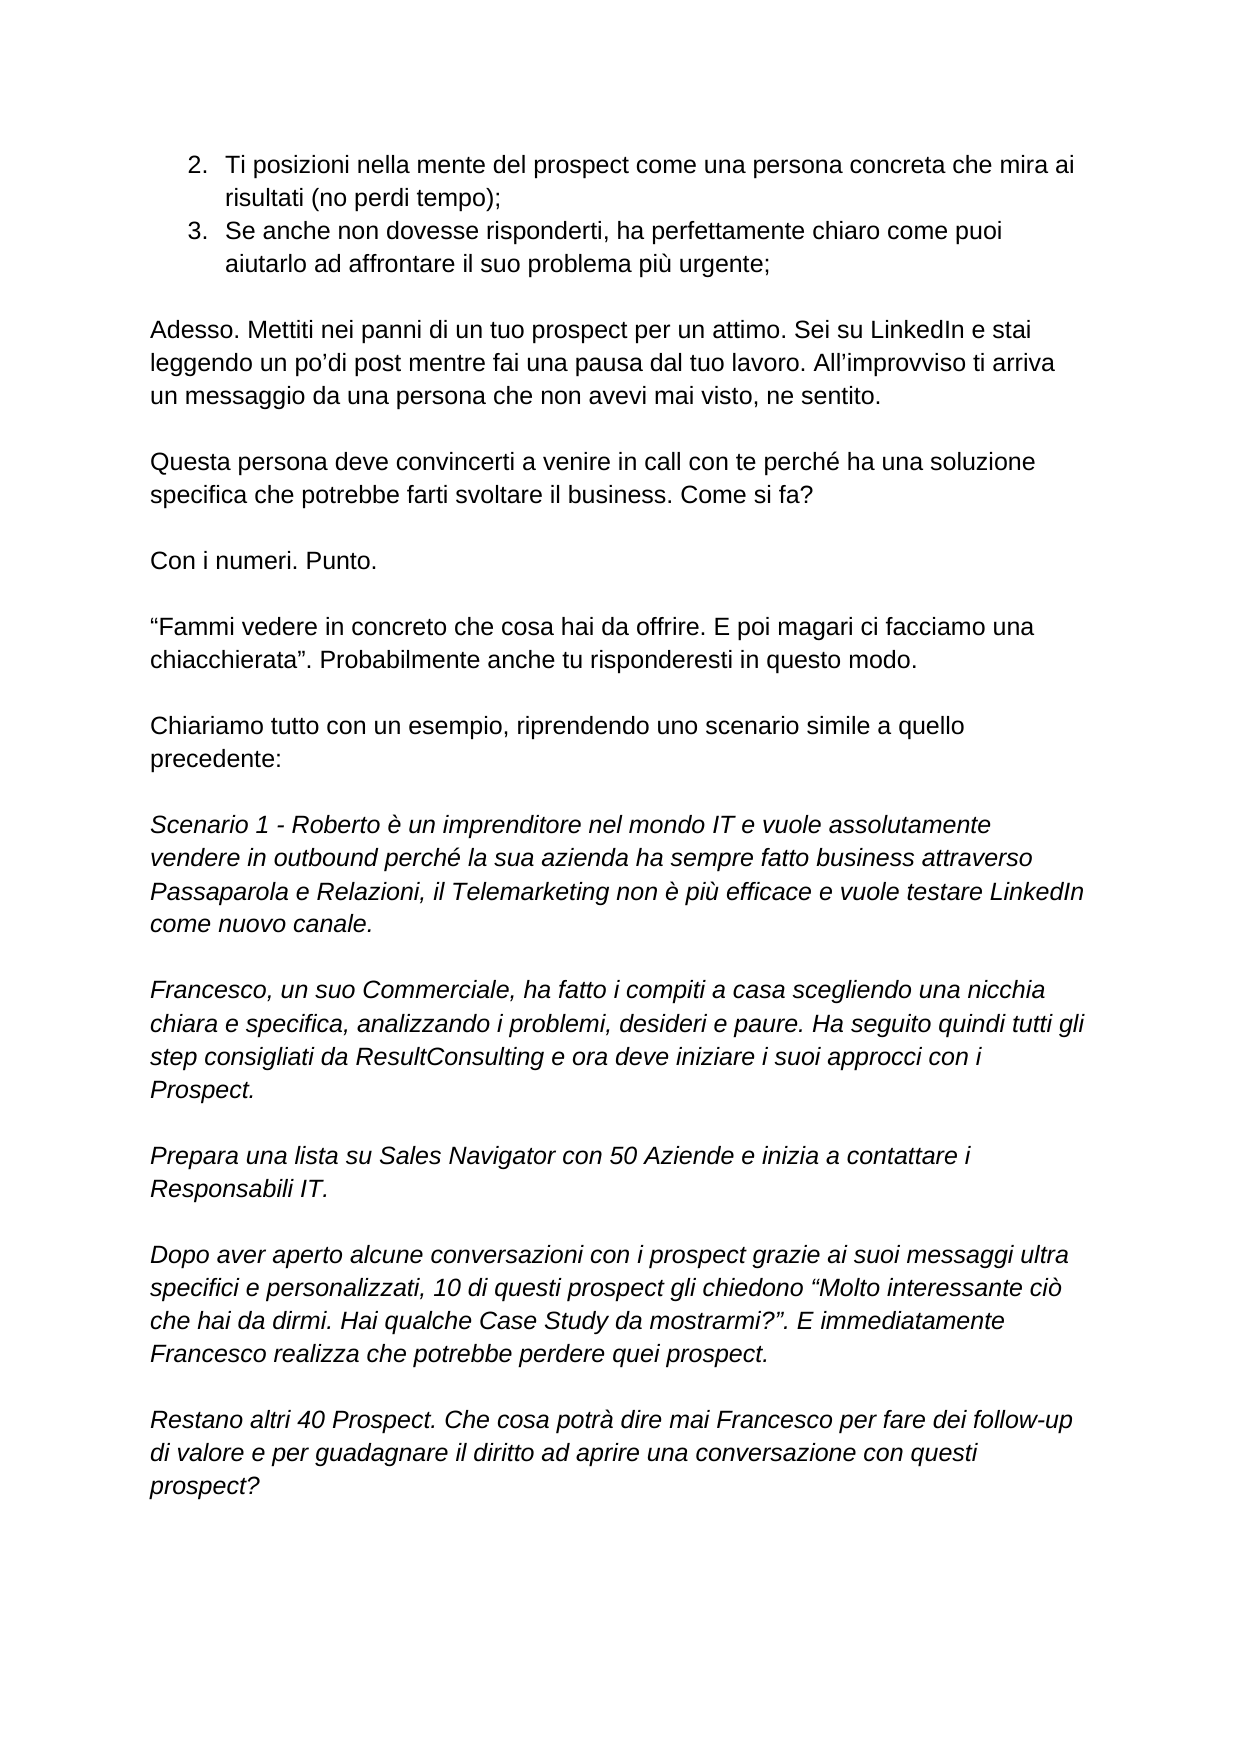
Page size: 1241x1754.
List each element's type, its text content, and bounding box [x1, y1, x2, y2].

text Questa persona deve convincerti a venire in call con te perché ha una soluzione specifica che potrebbe farti svoltare il business. Come si fa? [150, 447, 1090, 509]
text Scenario 1 - Roberto è un imprenditore nel mondo IT e vuole assolutamente vendere in outbound perché la sua azienda ha sempre fatto business attraverso Passaparola e Relazioni, il Telemarketing non è più efficace e vuole testare LinkedIn come nuovo canale. [150, 810, 1090, 938]
text “Fammi vedere in concreto che cosa hai da offrire. E poi magari ci facciamo una chiacchierata”. Probabilmente anche tu risponderesti in questo modo. [150, 612, 1090, 674]
text Dopo aver aperto alcune conversazioni con i prospect grazie ai suoi messaggi ultra specifici e personalizzati, 10 di questi prospect gli chiedono “Molto interessante ciò che hai da dirmi. Hai qualche Case Study da mostrarmi?”. E immediatamente Francesco realizza che potrebbe perdere quei prospect. [150, 1240, 1090, 1367]
text Prepara una lista su Sales Navigator con 50 Aziende e inizia a contattare i Responsabili IT. [150, 1141, 1090, 1202]
text Adesso. Mettiti nei panni di un tuo prospect per un attimo. Sei su LinkedIn e stai leggendo un po’di post mentre fai una pausa dal tuo lavoro. All’improvviso ti arriva un messaggio da una persona che non avevi mai visto, ne sentito. [150, 315, 1090, 410]
list Se anche non dovesse risponderti, ha perfettamente chiaro come puoi aiutarlo ad affrontare il suo problema più urgente; [187, 216, 1090, 278]
text Restano altri 40 Prospect. Che cosa potrà dire mai Francesco per fare dei follow-up di valore e per guadagnare il diritto ad aprire una conversazione con questi prospect? [150, 1405, 1090, 1499]
text Francesco, un suo Commerciale, ha fatto i compiti a casa scegliendo una nicchia chiara e specifica, analizzando i problemi, desideri e paure. Ha seguito quindi tutti gli step consigliati da ResultConsulting e ora deve iniziare i suoi approcci con i Prospect. [150, 976, 1090, 1103]
text Chiariamo tutto con un esempio, riprendendo uno scenario simile a quello precedente: [150, 711, 1090, 773]
list Ti posizioni nella mente del prospect come una persona concreta che mira ai risultati (no perdi tempo); [187, 150, 1090, 212]
text Con i numeri. Punto. [150, 546, 1090, 575]
